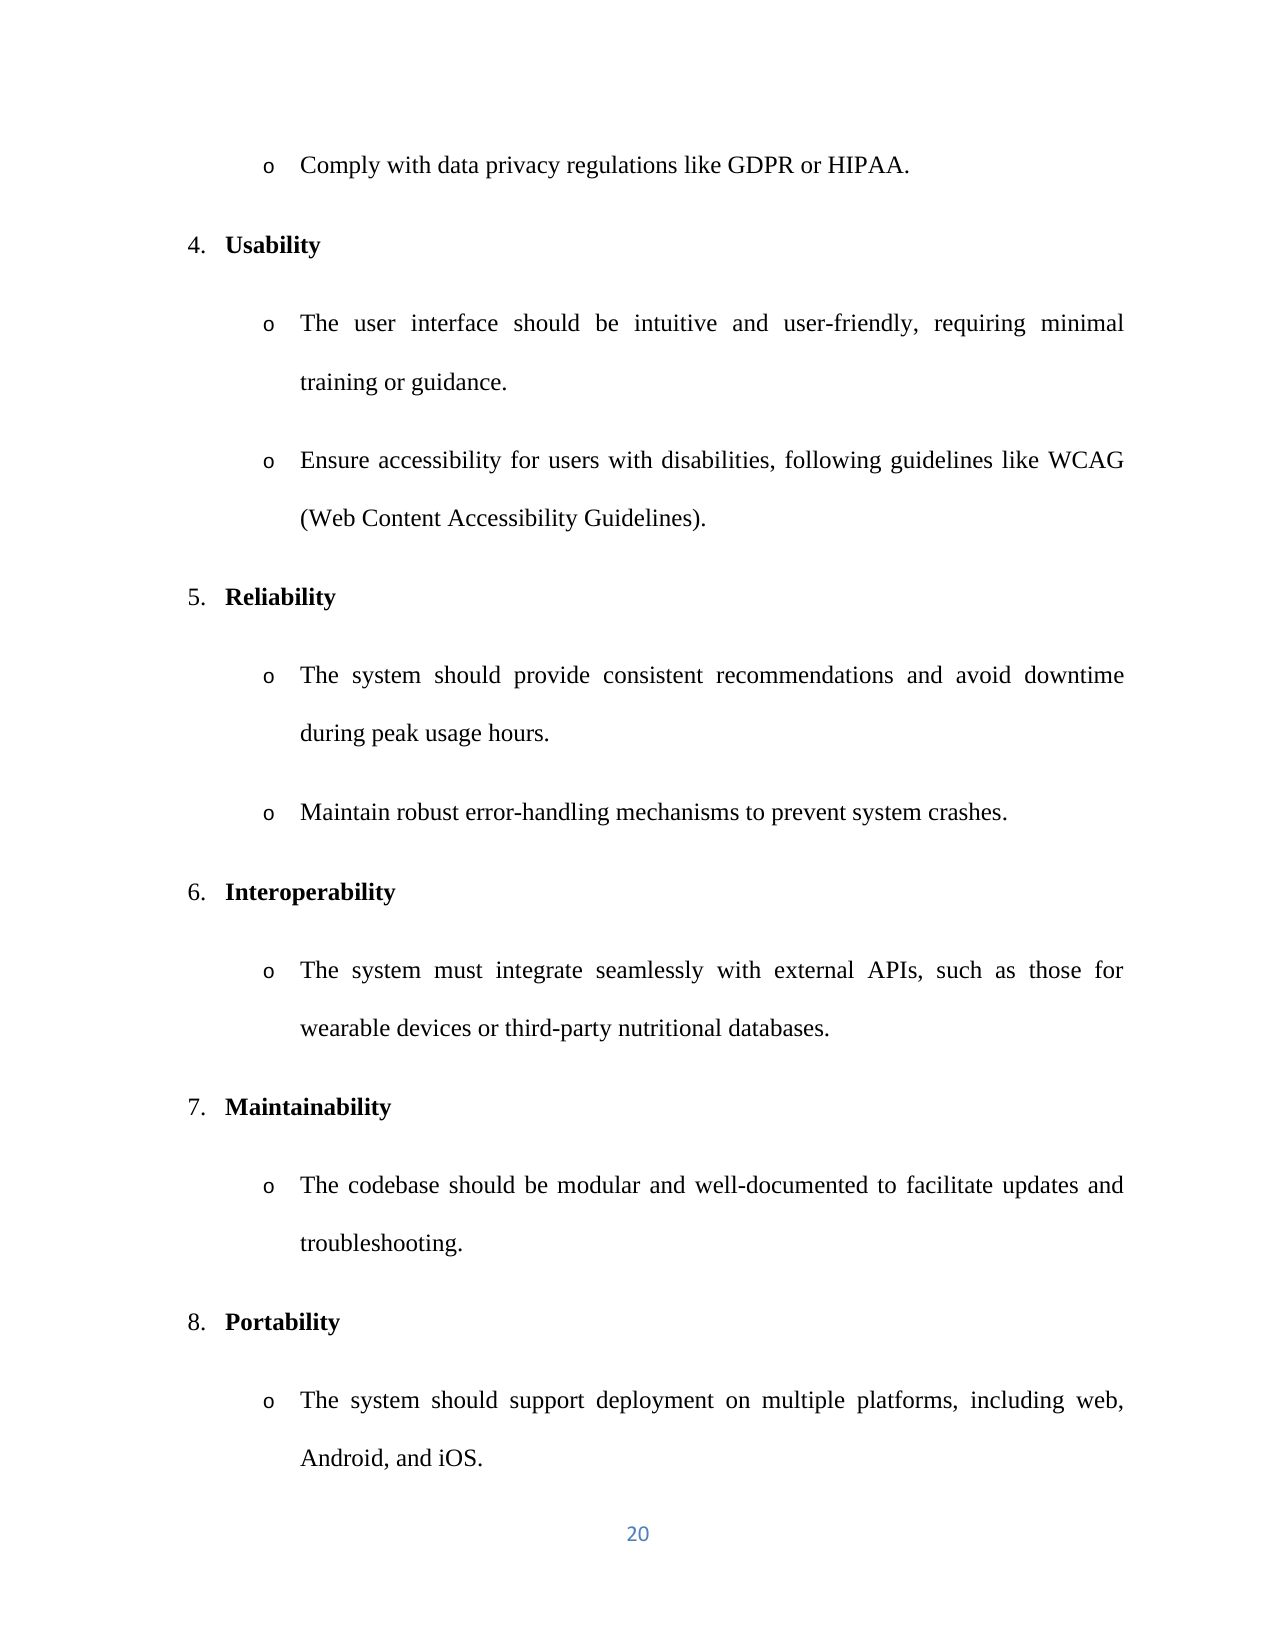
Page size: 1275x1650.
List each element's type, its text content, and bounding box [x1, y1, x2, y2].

list Comply with data privacy regulations like GDPR or HIPAA. [262, 150, 1125, 179]
list Interoperability [187, 877, 1125, 905]
list Usability [187, 230, 1125, 259]
list Maintain robust error-handling mechanisms to prevent system crashes. [262, 797, 1125, 826]
list The system should support deployment on multiple platforms, including web, Android, and iOS. [262, 1385, 1125, 1472]
list The system must integrate seamlessly with external APIs, such as those for wearable devices or third-party nutritional databases. [262, 955, 1125, 1042]
list The system should provide consistent recommendations and avoid downtime during peak usage hours. [262, 660, 1125, 747]
list The codebase should be modular and well-documented to facilitate updates and troubleshooting. [262, 1170, 1125, 1257]
list Maintainability [187, 1092, 1125, 1120]
list Ensure accessibility for users with disabilities, following guidelines like WCAG (Web Content Accessibility Guidelines). [262, 445, 1125, 532]
list The user interface should be intuitive and user-friendly, requiring minimal training or guidance. [262, 308, 1125, 395]
list Reliability [187, 582, 1125, 610]
list Portability [187, 1307, 1125, 1335]
